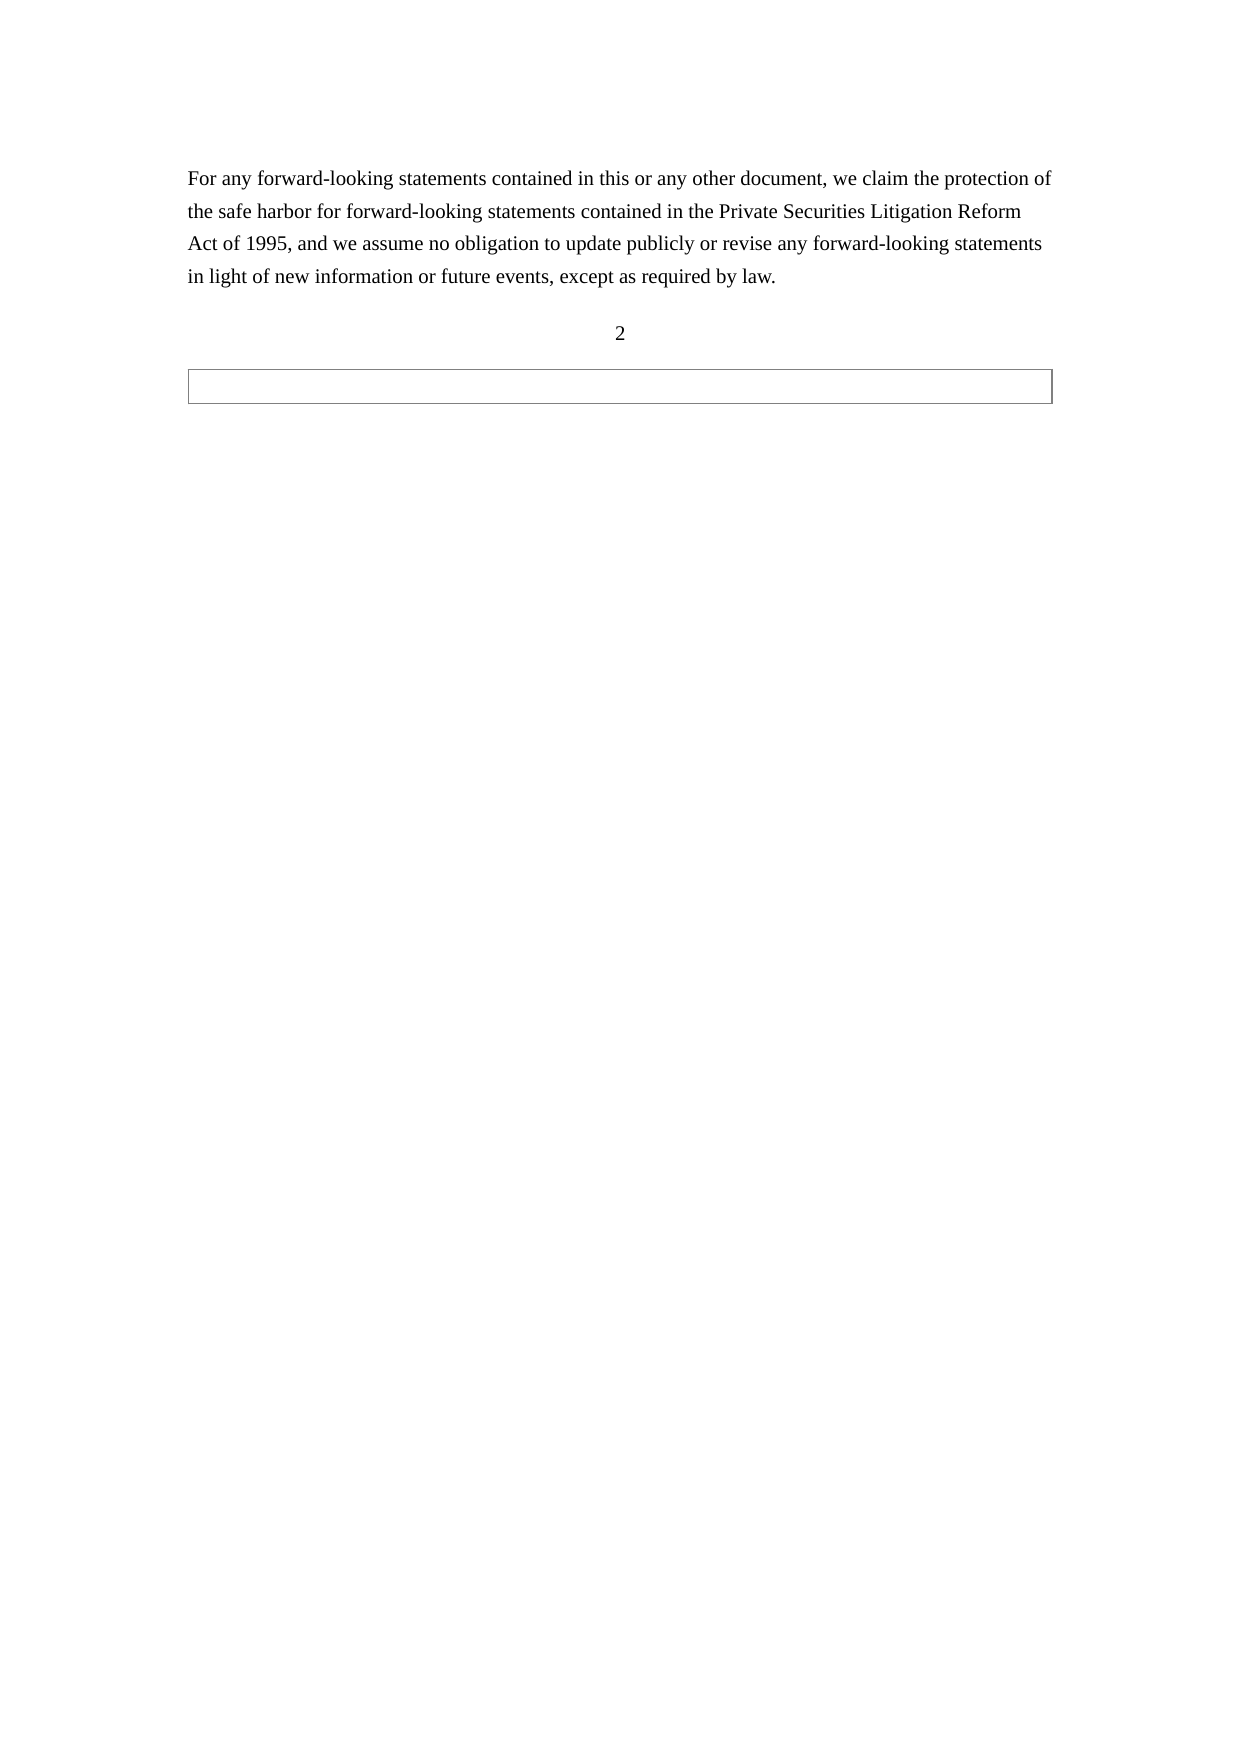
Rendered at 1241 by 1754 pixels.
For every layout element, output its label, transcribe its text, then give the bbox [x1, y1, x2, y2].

text 2 [187, 317, 1053, 349]
text For any forward-looking statements contained in this or any other document, we claim the protection of the safe harbor for forward-looking statements contained in the Private Securities Litigation Reform Act of 1995, and we assume no obligation to update publicly or revise any forward-looking statements in light of new information or future events, except as required by law. [187, 162, 1053, 292]
